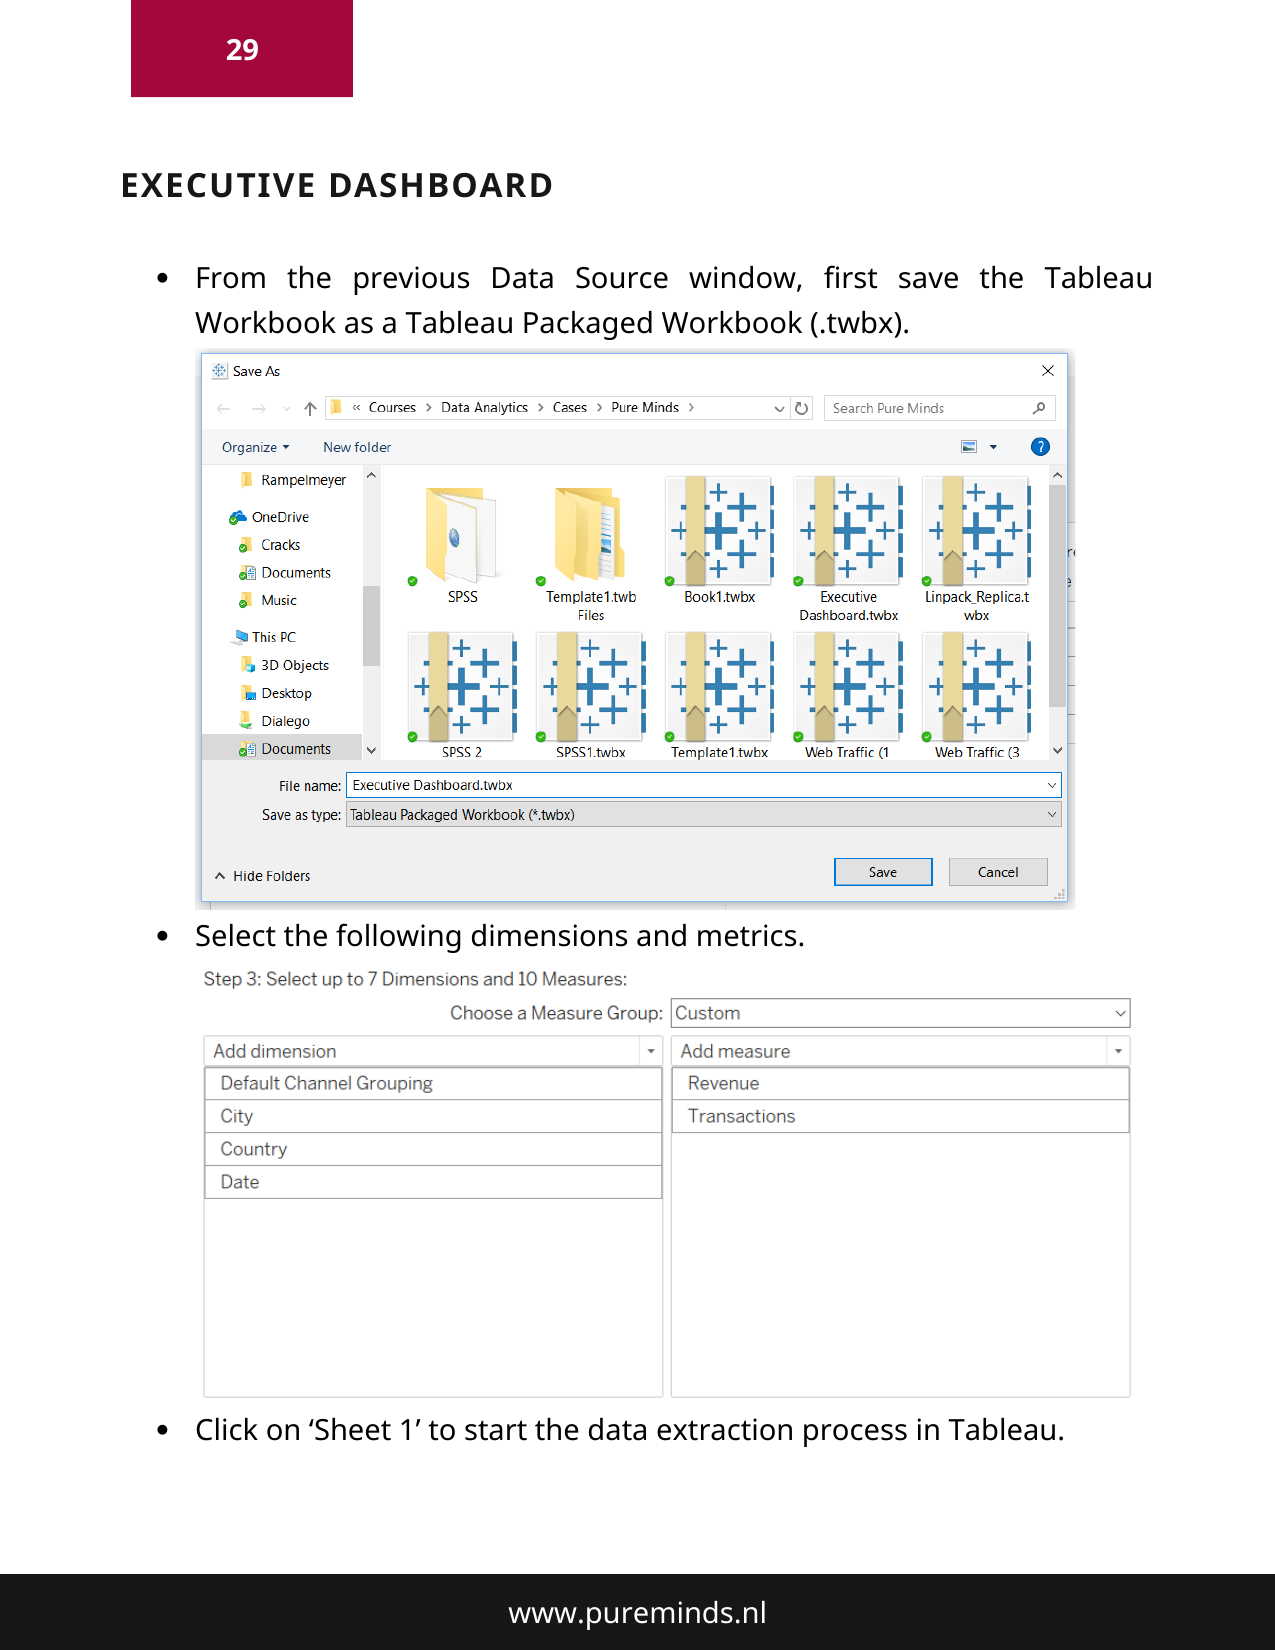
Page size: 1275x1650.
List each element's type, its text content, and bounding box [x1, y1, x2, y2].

picture [195, 961, 1136, 1403]
picture [195, 348, 1076, 910]
list From the previous Data Source window, first save the Tableau Workbook as a Tableau Packaged Workbook (.twbx). [157, 257, 1155, 342]
subtitle Executive Dashboard [120, 162, 1155, 207]
list Select the following dimensions and metrics. [157, 916, 1155, 955]
list Click on ‘Sheet 1’ to start the data extraction process in Tableau. [157, 1409, 1155, 1448]
